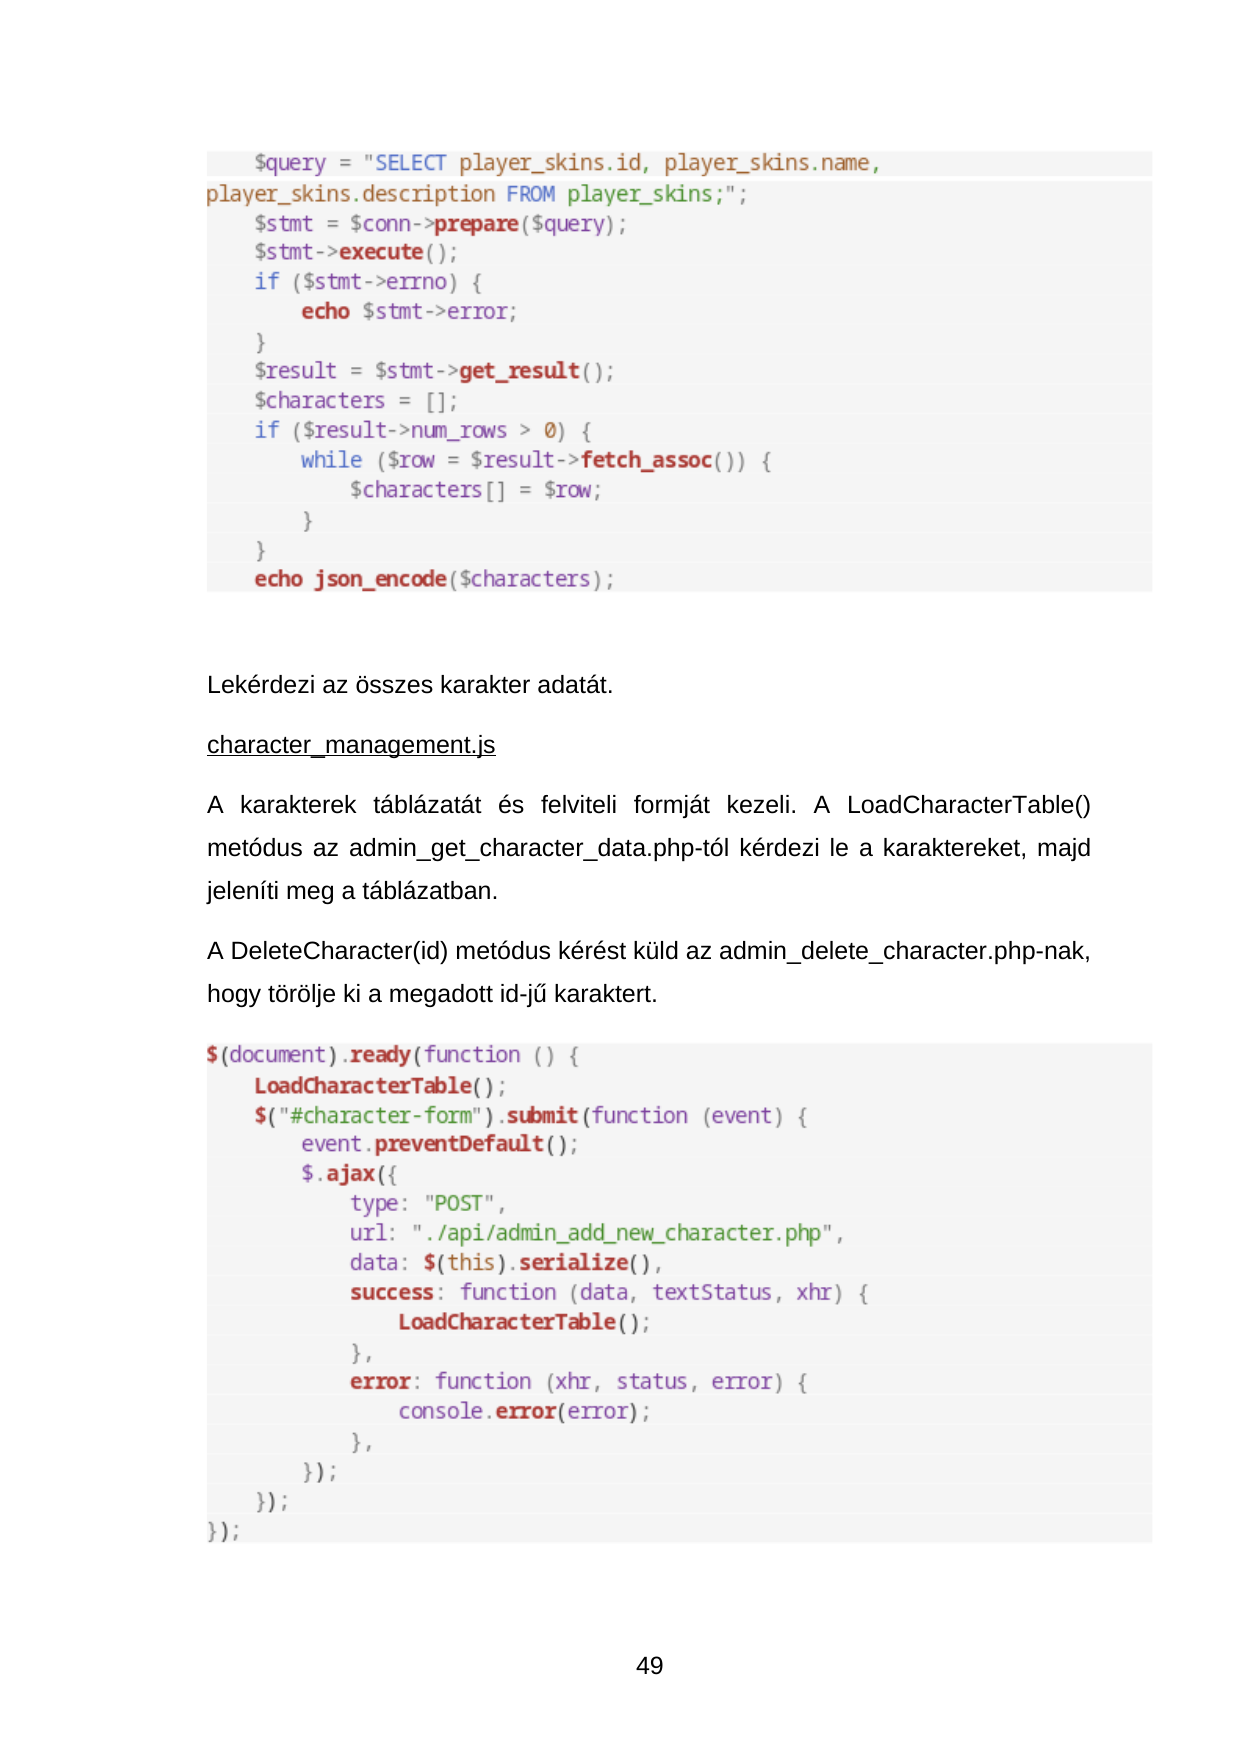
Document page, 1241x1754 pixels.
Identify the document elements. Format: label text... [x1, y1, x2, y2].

text character_management.js [207, 730, 1092, 759]
text A DeleteCharacter(id) metódus kérést küld az admin_delete_character.php-nak, hogy törölje ki a megadott id-jű karaktert. [207, 936, 1092, 1008]
text Lekérdezi az összes karakter adatát. [207, 671, 1092, 699]
text A karakterek táblázatát és felviteli formját kezeli. A LoadCharacterTable() metódus az admin_get_character_data.php-tól kérdezi le a karaktereket, majd jeleníti meg a táblázatban. [207, 790, 1092, 905]
